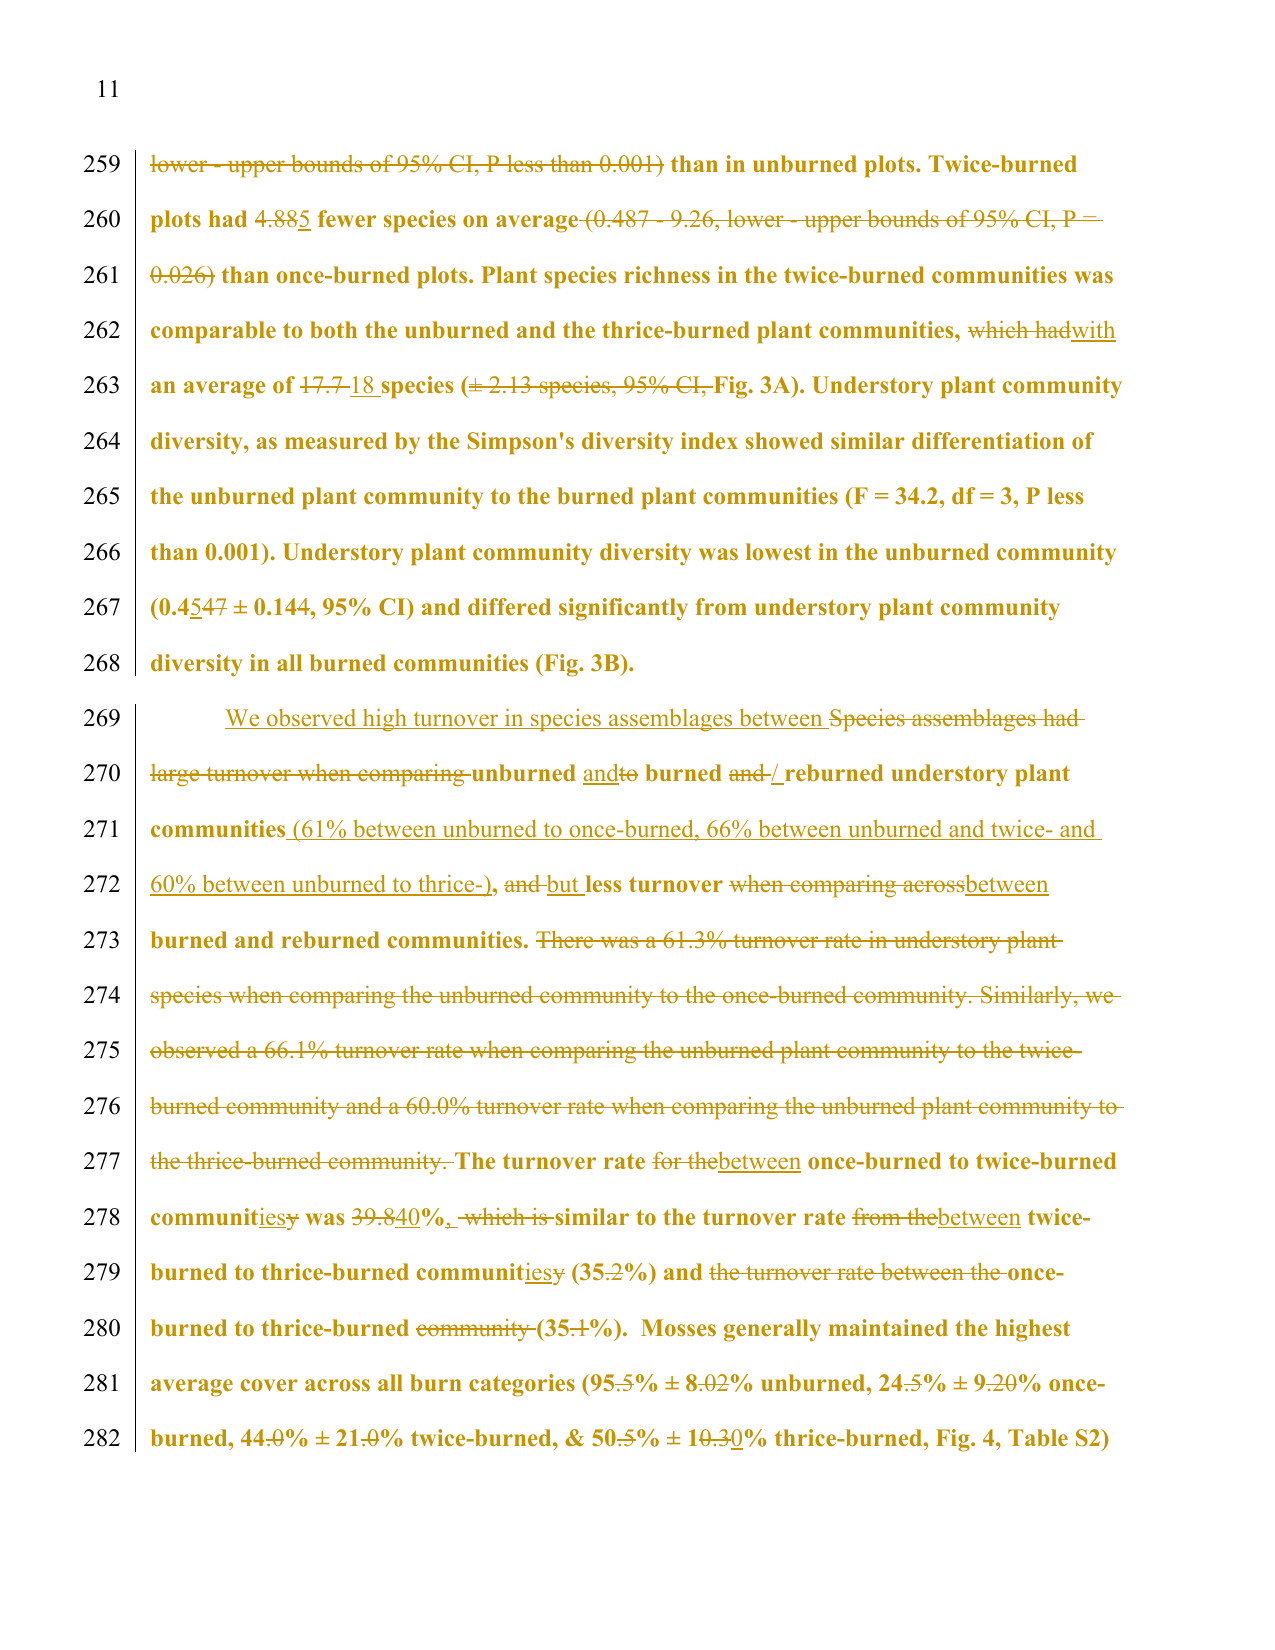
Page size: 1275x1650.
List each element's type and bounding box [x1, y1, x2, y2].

text [150, 704, 1125, 1452]
text [150, 150, 1125, 676]
